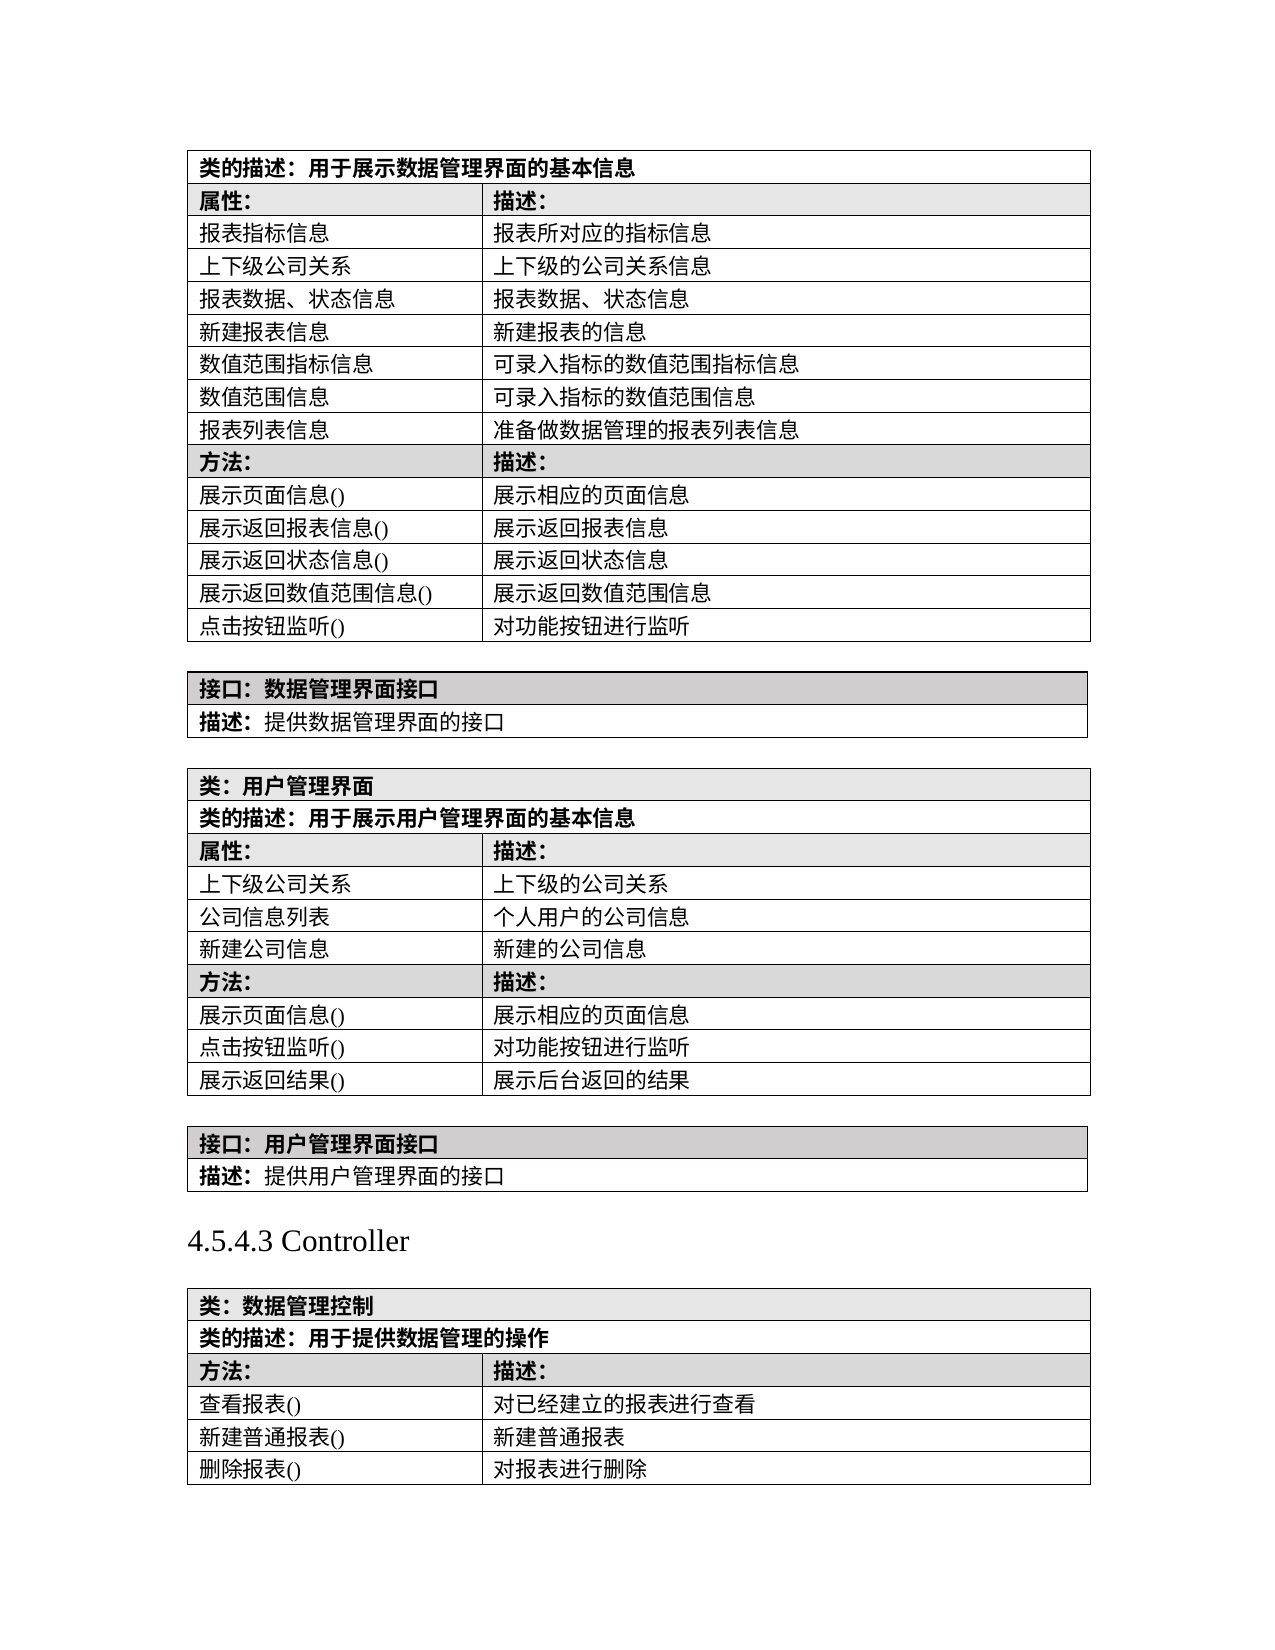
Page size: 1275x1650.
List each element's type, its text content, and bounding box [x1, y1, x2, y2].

table_header 类：数据管理控制 [188, 1289, 1090, 1320]
table_cell 方法： [188, 965, 482, 997]
table_cell 描述：提供用户管理界面的接口 [188, 1159, 1087, 1191]
table_cell 新建报表的信息 [483, 315, 1090, 346]
table_cell 描述： [483, 184, 1090, 215]
table_cell 报表所对应的指标信息 [483, 216, 1090, 248]
table_cell 展示后台返回的结果 [483, 1063, 1090, 1095]
table_cell 描述： [483, 445, 1090, 477]
text 4.5.4.3 Controller [187, 1222, 1088, 1258]
table_cell 报表列表信息 [188, 413, 482, 444]
table_header 类：用户管理界面 [188, 769, 1090, 800]
table_cell 展示返回结果() [188, 1063, 482, 1095]
table_cell 对功能按钮进行监听 [483, 1030, 1090, 1062]
table_cell 描述： [483, 965, 1090, 997]
table_cell 类的描述：用于提供数据管理的操作 [188, 1321, 1090, 1353]
table_cell 类的描述：用于展示数据管理界面的基本信息 [188, 151, 1090, 183]
table_cell 新建公司信息 [188, 932, 482, 964]
table_cell 可录入指标的数值范围信息 [483, 380, 1090, 412]
table_cell 新建普通报表 [483, 1420, 1090, 1451]
table_cell 公司信息列表 [188, 900, 482, 931]
table_cell 报表指标信息 [188, 216, 482, 248]
table_cell 新建报表信息 [188, 315, 482, 346]
table_cell 描述： [483, 834, 1090, 866]
table_cell 新建普通报表() [188, 1420, 482, 1451]
table_cell 展示页面信息() [188, 998, 482, 1029]
table_cell 对功能按钮进行监听 [483, 609, 1090, 641]
table_cell 上下级公司关系 [188, 867, 482, 898]
table_cell 上下级的公司关系 [483, 867, 1090, 898]
table_cell 方法： [188, 1354, 482, 1386]
table_cell 描述：提供数据管理界面的接口 [188, 705, 1087, 737]
table_cell 准备做数据管理的报表列表信息 [483, 413, 1090, 444]
table_header 接口：用户管理界面接口 [188, 1127, 1087, 1158]
table_cell 展示页面信息() [188, 478, 482, 510]
table_cell 属性： [188, 834, 482, 866]
table_cell 展示返回报表信息 [483, 511, 1090, 542]
table_cell 可录入指标的数值范围指标信息 [483, 347, 1090, 379]
table_cell 展示返回状态信息() [188, 544, 482, 575]
table_cell 查看报表() [188, 1387, 482, 1418]
table_cell 展示返回数值范围信息() [188, 576, 482, 608]
table_cell 展示相应的页面信息 [483, 998, 1090, 1029]
table_cell 对报表进行删除 [483, 1452, 1090, 1484]
table_cell 展示返回数值范围信息 [483, 576, 1090, 608]
table_cell 展示相应的页面信息 [483, 478, 1090, 510]
table_cell 类的描述：用于展示用户管理界面的基本信息 [188, 801, 1090, 833]
table_cell 报表数据、状态信息 [188, 282, 482, 313]
table_cell 描述： [483, 1354, 1090, 1386]
table_cell 展示返回报表信息() [188, 511, 482, 542]
table_cell 对已经建立的报表进行查看 [483, 1387, 1090, 1418]
table_cell 数值范围信息 [188, 380, 482, 412]
table_cell 新建的公司信息 [483, 932, 1090, 964]
table_cell 个人用户的公司信息 [483, 900, 1090, 931]
table_cell 报表数据、状态信息 [483, 282, 1090, 313]
table_cell 展示返回状态信息 [483, 544, 1090, 575]
table_cell 方法： [188, 445, 482, 477]
table_cell 数值范围指标信息 [188, 347, 482, 379]
table_cell 删除报表() [188, 1452, 482, 1484]
table_cell 点击按钮监听() [188, 609, 482, 641]
table_cell 点击按钮监听() [188, 1030, 482, 1062]
table_header 接口：数据管理界面接口 [188, 673, 1087, 704]
table_cell 上下级公司关系 [188, 249, 482, 281]
table_cell 属性： [188, 184, 482, 215]
table_cell 上下级的公司关系信息 [483, 249, 1090, 281]
